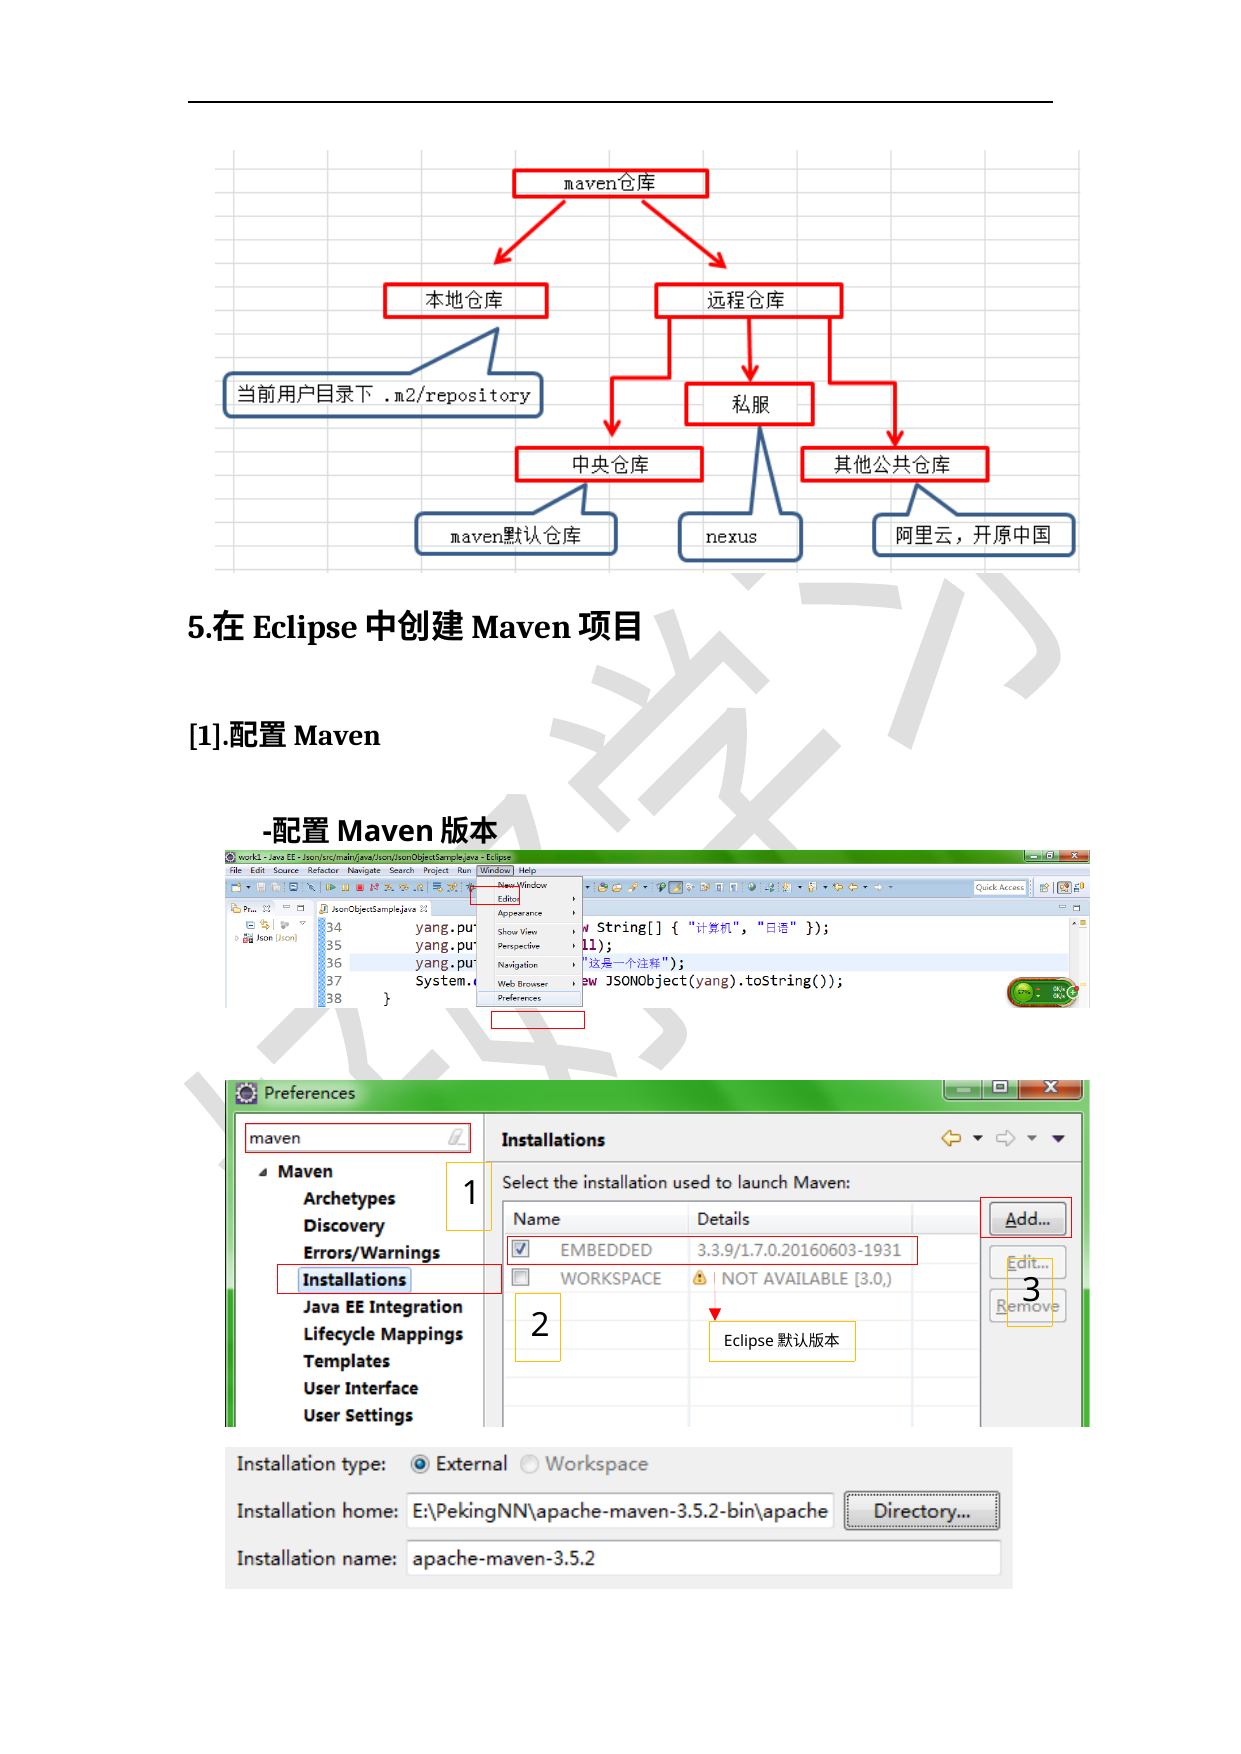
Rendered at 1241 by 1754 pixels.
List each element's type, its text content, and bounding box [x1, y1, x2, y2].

subtitle [1].配置Maven [187, 712, 1053, 754]
subtitle 5.在Eclipse中创建Maven项目 [187, 599, 1053, 648]
picture [225, 1447, 1013, 1589]
list -配置Maven版本 [225, 808, 1053, 850]
picture [215, 150, 1081, 573]
picture [225, 1080, 1091, 1427]
picture [225, 850, 1090, 1008]
